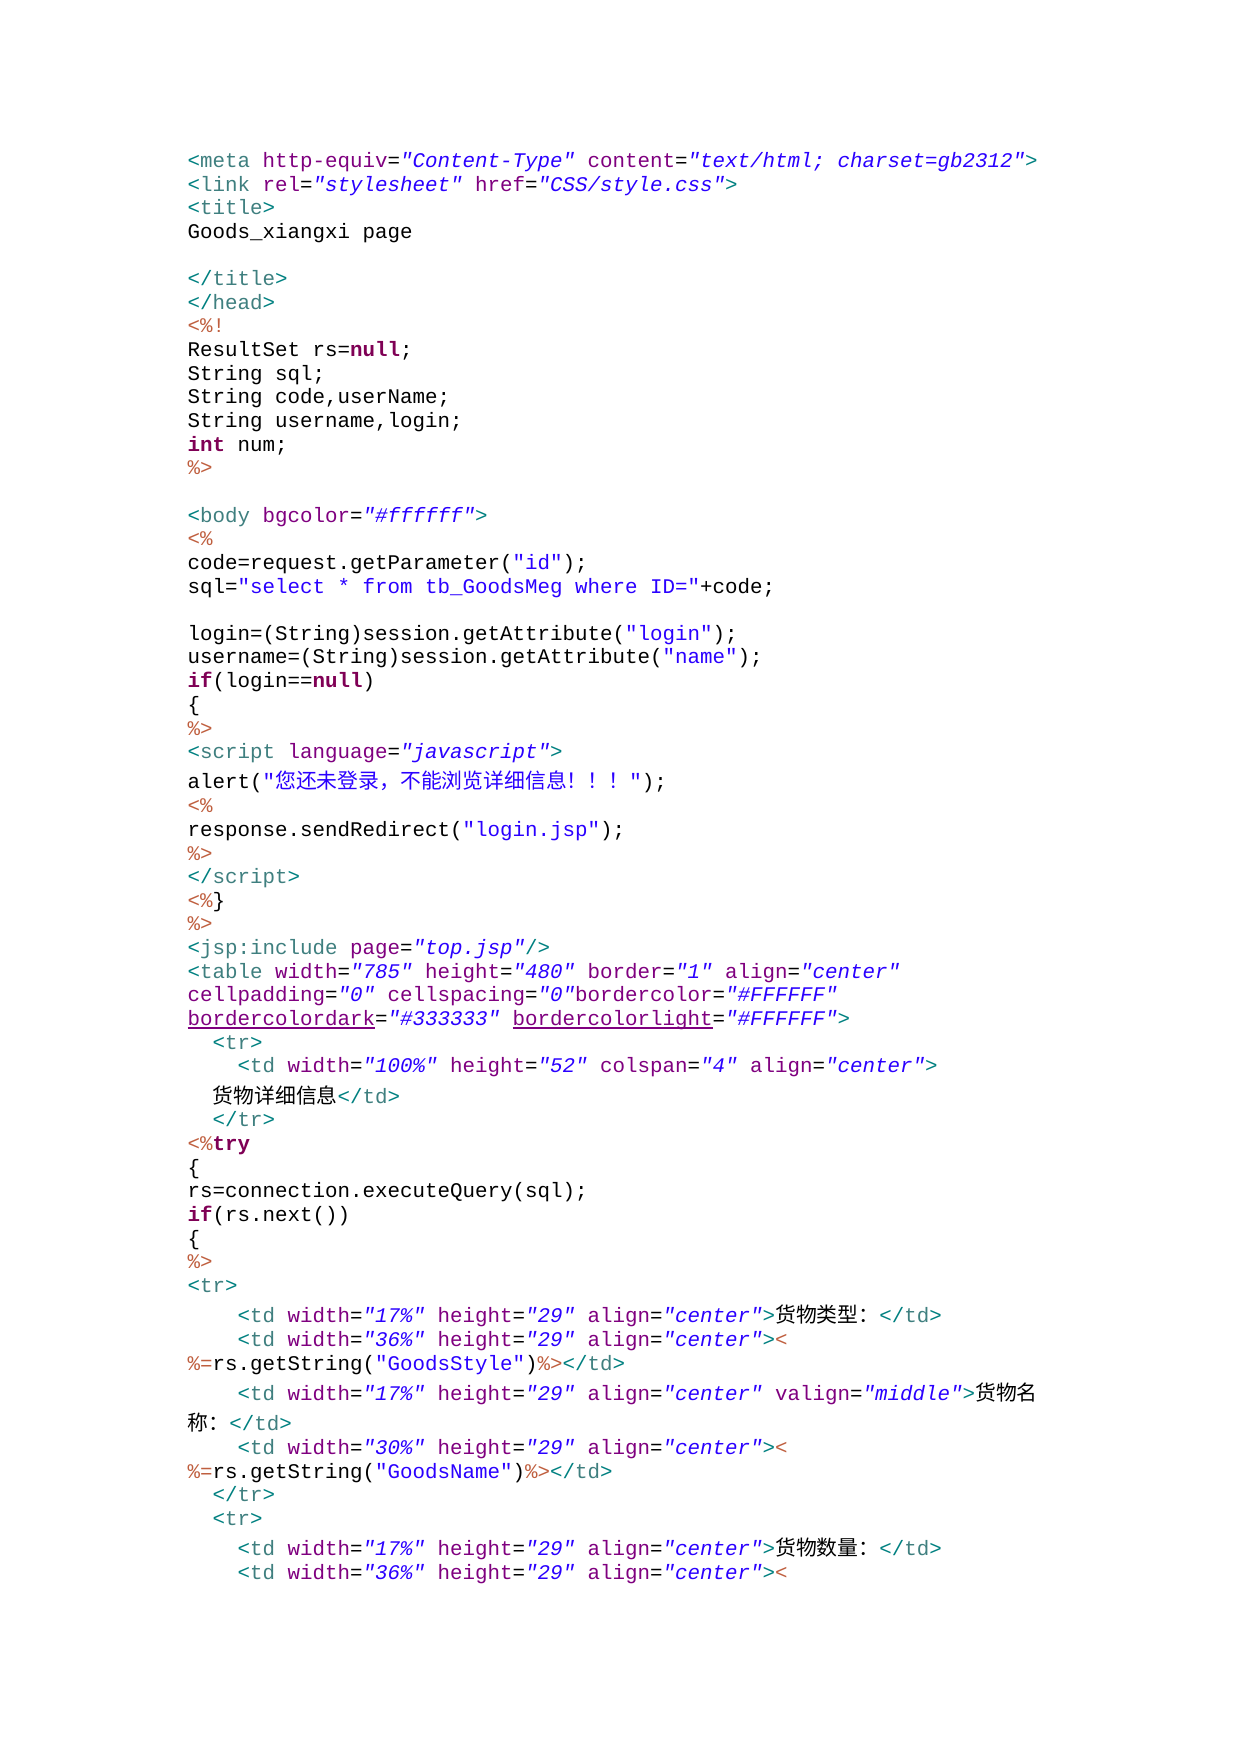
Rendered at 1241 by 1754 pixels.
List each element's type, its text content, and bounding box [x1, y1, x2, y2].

text if(login==null) [187, 670, 1053, 694]
text %> [187, 717, 1053, 741]
text <%! [187, 316, 1053, 339]
text <table width="785" height="480" border="1" align="center" cellpadding="0" cellspacing="0"bordercolor="#FFFFFF" bordercolordark="#333333" bordercolorlight="#FFFFFF"> [187, 961, 1053, 1032]
text <td width="36%" height="29" align="center"><%=rs.getString("GoodsStyle")%></td> [187, 1329, 1053, 1376]
text <tr> [187, 1032, 1053, 1055]
text <meta http-equiv="Content-Type" content="text/html; charset=gb2312"> [187, 150, 1053, 174]
text <body bgcolor="#ffffff"> [187, 505, 1053, 528]
text <tr> [187, 1508, 1053, 1532]
text 货物详细信息</td> [187, 1079, 1053, 1109]
text String sql; [187, 363, 1053, 386]
text <%} [187, 890, 1053, 913]
text rs=connection.executeQuery(sql); [187, 1180, 1053, 1204]
text %> [187, 842, 1053, 866]
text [187, 1562, 1053, 1586]
text { [187, 1157, 1053, 1180]
text <td width="100%" height="52" colspan="4" align="center"> [187, 1055, 1053, 1079]
text </tr> [187, 1484, 1053, 1508]
text <link rel="stylesheet" href="CSS/style.css"> [187, 174, 1053, 197]
text sql="select * from tb_GoodsMeg where ID="+code; [187, 576, 1053, 599]
text <tr> [187, 1275, 1053, 1298]
text <% [187, 528, 1053, 552]
text <td width="30%" height="29" align="center"><%=rs.getString("GoodsName")%></td> [187, 1437, 1053, 1484]
text <title> [187, 197, 1053, 221]
text ResultSet rs=null; [187, 339, 1053, 363]
text alert("您还未登录，不能浏览详细信息！！！"); [187, 765, 1053, 795]
text %> [187, 457, 1053, 481]
text <td width="17%" height="29" align="center">货物数量：</td> [187, 1532, 1053, 1562]
text <%try [187, 1133, 1053, 1157]
text { [187, 694, 1053, 717]
text <td width="17%" height="29" align="center">货物类型：</td> [187, 1298, 1053, 1329]
text username=(String)session.getAttribute("name"); [187, 647, 1053, 670]
text </head> [187, 292, 1053, 316]
text %> [187, 913, 1053, 937]
text { [187, 1228, 1053, 1251]
text <% [187, 795, 1053, 819]
text response.sendRedirect("login.jsp"); [187, 819, 1053, 842]
text code=request.getParameter("id"); [187, 552, 1053, 576]
text <script language="javascript"> [187, 741, 1053, 765]
text </tr> [187, 1109, 1053, 1133]
text Goods_xiangxi page [187, 221, 1053, 244]
text login=(String)session.getAttribute("login"); [187, 623, 1053, 647]
text int num; [187, 434, 1053, 457]
text </script> [187, 866, 1053, 890]
text <jsp:include page="top.jsp"/> [187, 937, 1053, 961]
text <td width="17%" height="29" align="center" valign="middle">货物名称：</td> [187, 1376, 1053, 1437]
text if(rs.next()) [187, 1204, 1053, 1228]
text String code,userName; [187, 386, 1053, 410]
text String username,login; [187, 410, 1053, 434]
text </title> [187, 268, 1053, 292]
text %> [187, 1251, 1053, 1275]
